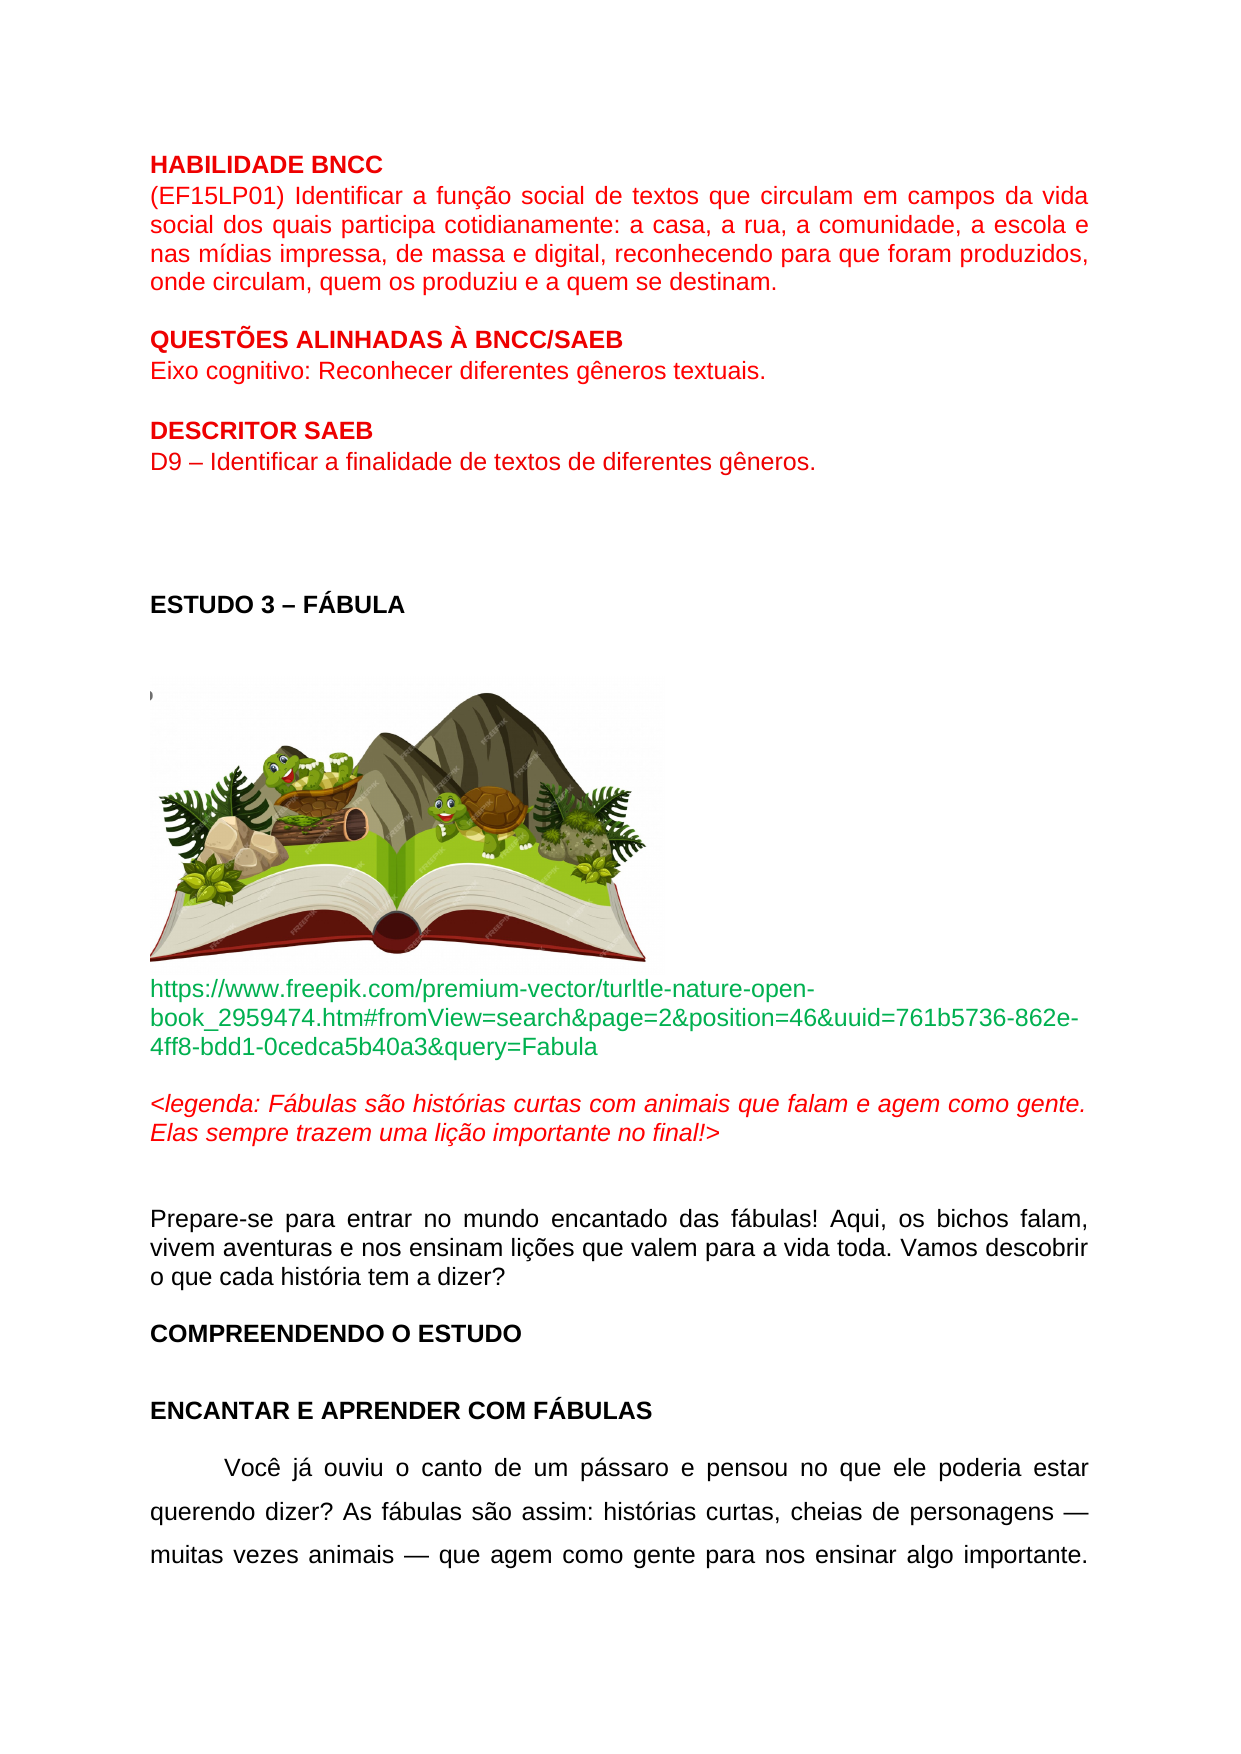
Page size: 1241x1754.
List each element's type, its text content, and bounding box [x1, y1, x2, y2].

text Prepare-se para entrar no mundo encantado das fábulas! Aqui, os bichos falam, vivem aventuras e nos ensinam lições que valem para a vida toda. Vamos descobrir o que cada história tem a dizer? [150, 1204, 1090, 1291]
text QUESTÕES ALINHADAS À BNCC/SAEB [150, 325, 1090, 353]
text ENCANTAR E APRENDER COM FÁBULAS [150, 1396, 1090, 1424]
text <legenda: Fábulas são histórias curtas com animais que falam e agem como gente. Elas sempre trazem uma lição importante no final!> [150, 1089, 1090, 1147]
text D9 – Identificar a finalidade de textos de diferentes gêneros. [150, 447, 1090, 475]
text Eixo cognitivo: Reconhecer diferentes gêneros textuais. [150, 356, 1090, 384]
text https://www.freepik.com/premium-vector/turltle-nature-open-book_2959474.htm#fromView=search&page=2&position=46&uuid=761b5736-862e-4ff8-bdd1-0cedca5b40a3&query=Fabula [150, 974, 1090, 1061]
text HABILIDADE BNCC [150, 150, 1090, 179]
text (EF15LP01) Identificar a função social de textos que circulam em campos da vida social dos quais participa cotidianamente: a casa, a rua, a comunidade, a escola e nas mídias impressa, de massa e digital, reconhecendo para que foram produzidos, onde circulam, quem os produziu e a quem se destinam. [150, 181, 1090, 296]
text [150, 1453, 1090, 1568]
text DESCRITOR SAEB [150, 416, 1090, 444]
title ESTUDO 3 – FÁBULA [150, 590, 1090, 619]
picture [150, 676, 665, 975]
text COMPREENDENDO O ESTUDO [150, 1319, 1090, 1348]
